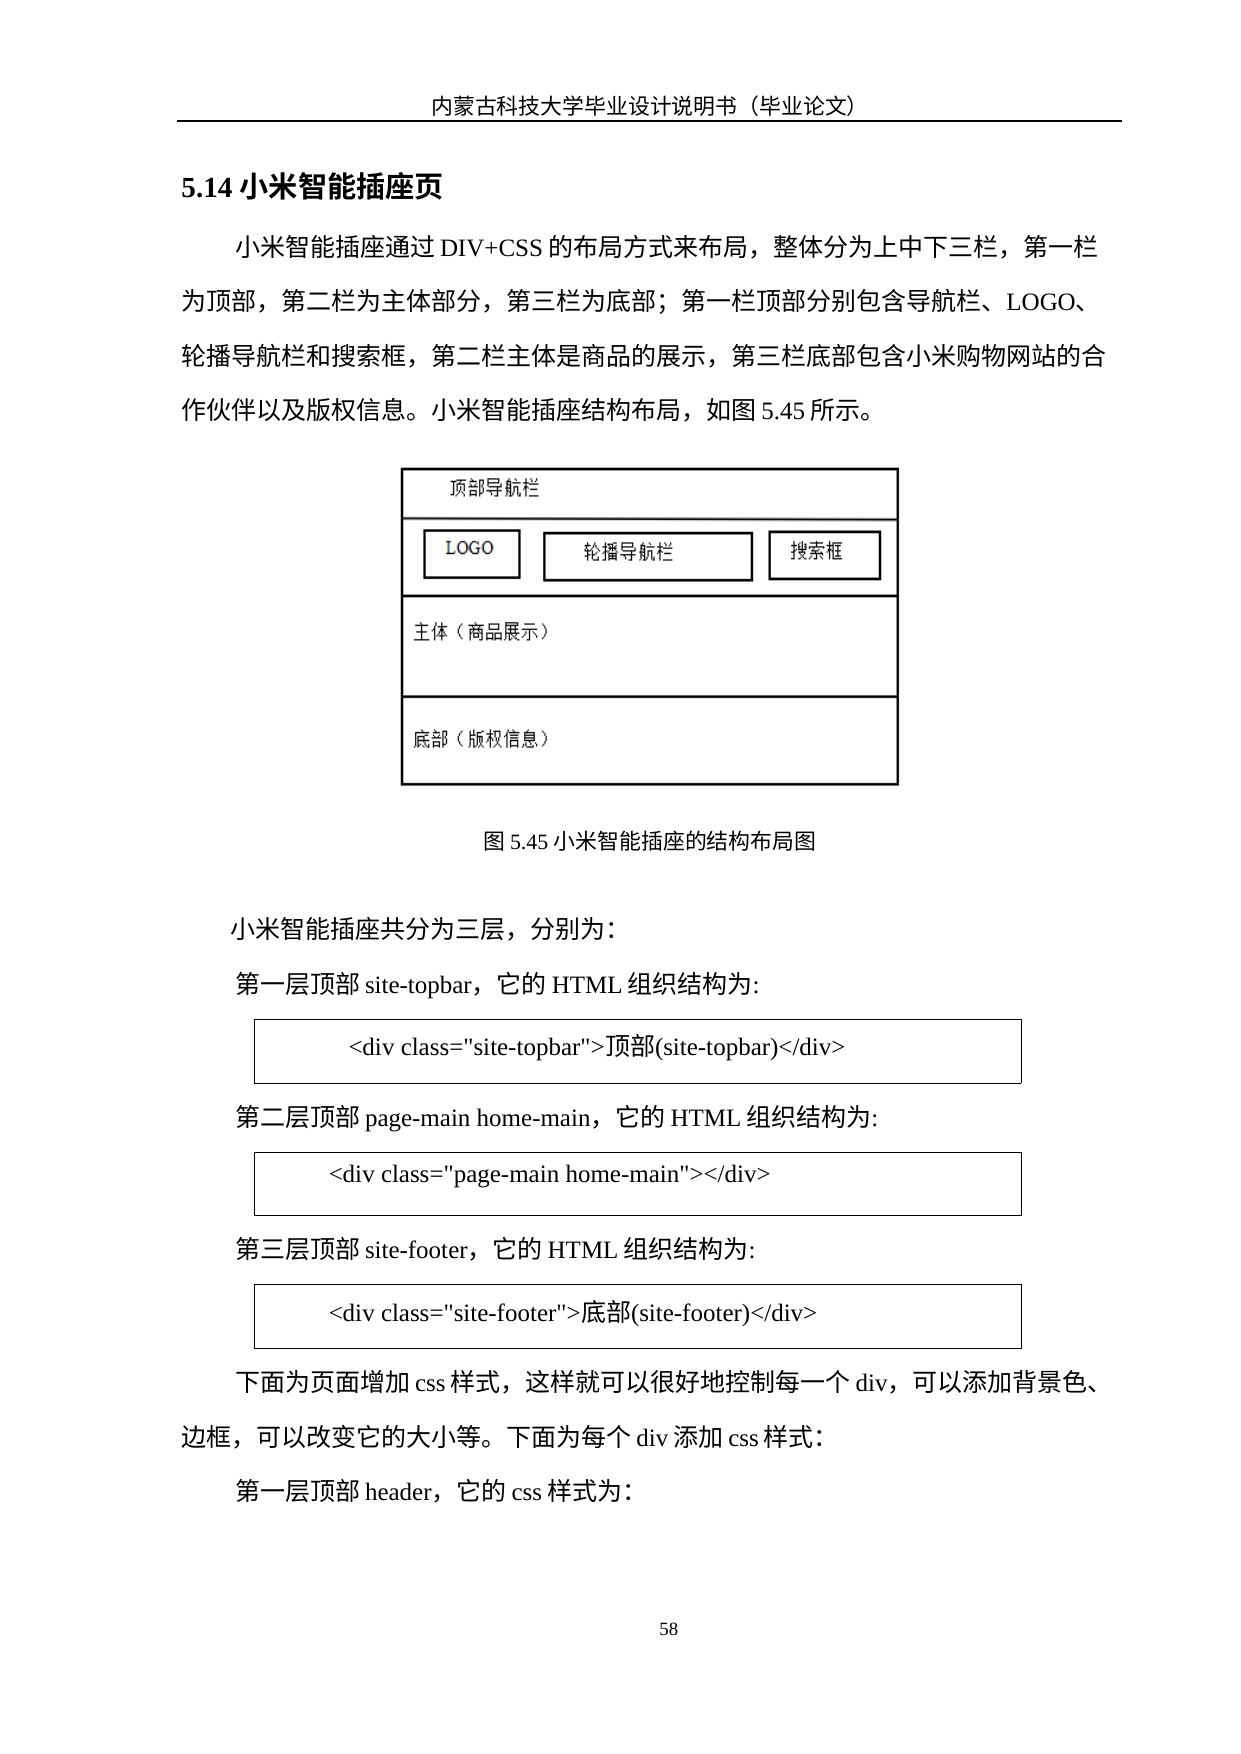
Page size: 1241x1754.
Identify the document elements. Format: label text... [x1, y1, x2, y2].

subtitle 5.14 小米智能插座页 [181, 164, 1118, 206]
text 下面为页面增加css样式，这样就可以很好地控制每一个div，可以添加背景色、边框，可以改变它的大小等。下面为每个div添加css样式： [181, 1363, 1118, 1453]
text 小米智能插座共分为三层，分别为： [181, 910, 1118, 946]
text 第一层顶部site-topbar，它的HTML组织结构为: [181, 964, 1118, 1001]
text 第二层顶部page-main home-main，它的HTML组织结构为: [181, 1097, 1118, 1133]
text 第一层顶部header，它的css样式为： [181, 1472, 1118, 1508]
text 小米智能插座通过DIV+CSS的布局方式来布局，整体分为上中下三栏，第一栏为顶部，第二栏为主体部分，第三栏为底部；第一栏顶部分别包含导航栏、LOGO、轮播导航栏和搜索框，第二栏主体是商品的展示，第三栏底部包含小米购物网站的合作伙伴以及版权信息。小米智能插座结构布局，如图5.45所示。 [181, 227, 1118, 427]
text 第三层顶部site-footer，它的HTML组织结构为: [181, 1230, 1118, 1266]
picture [395, 464, 905, 791]
text 图5.45 小米智能插座的结构布局图 [181, 824, 1118, 856]
